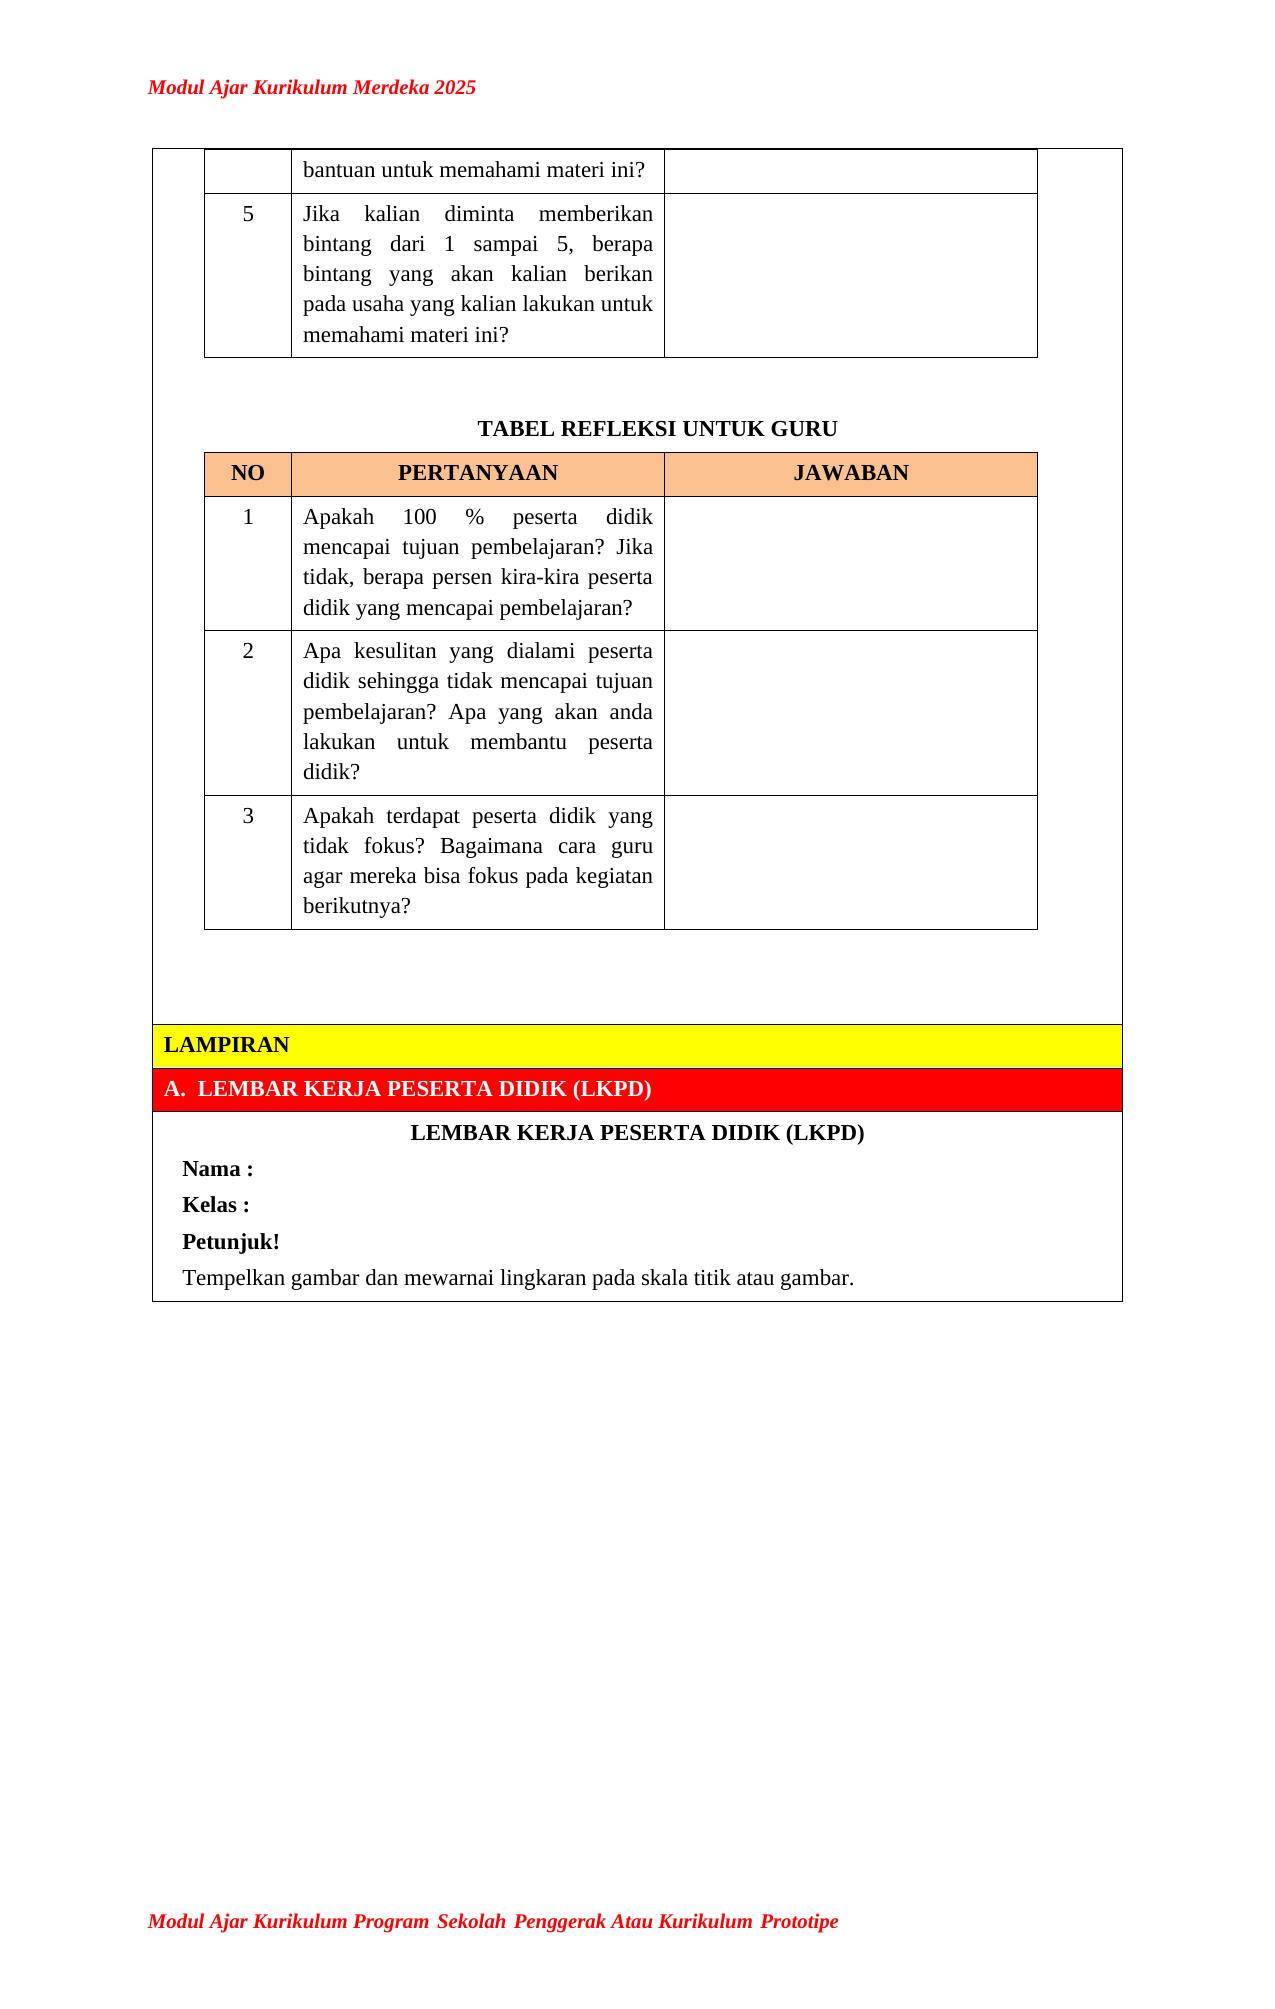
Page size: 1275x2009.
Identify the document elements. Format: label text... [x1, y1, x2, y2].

table_cell LEMBAR KERJA PESERTA DIDIK (LKPD) Nama : Kelas : Petunjuk! Tempelkan gambar dan mewarnai lingkaran pada skala titik atau gambar. [153, 1112, 1122, 1301]
table_cell A. LEMBAR KERJA PESERTA DIDIK (LKPD) [153, 1069, 1122, 1111]
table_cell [153, 149, 1122, 1024]
table_cell LAMPIRAN [153, 1025, 1122, 1067]
